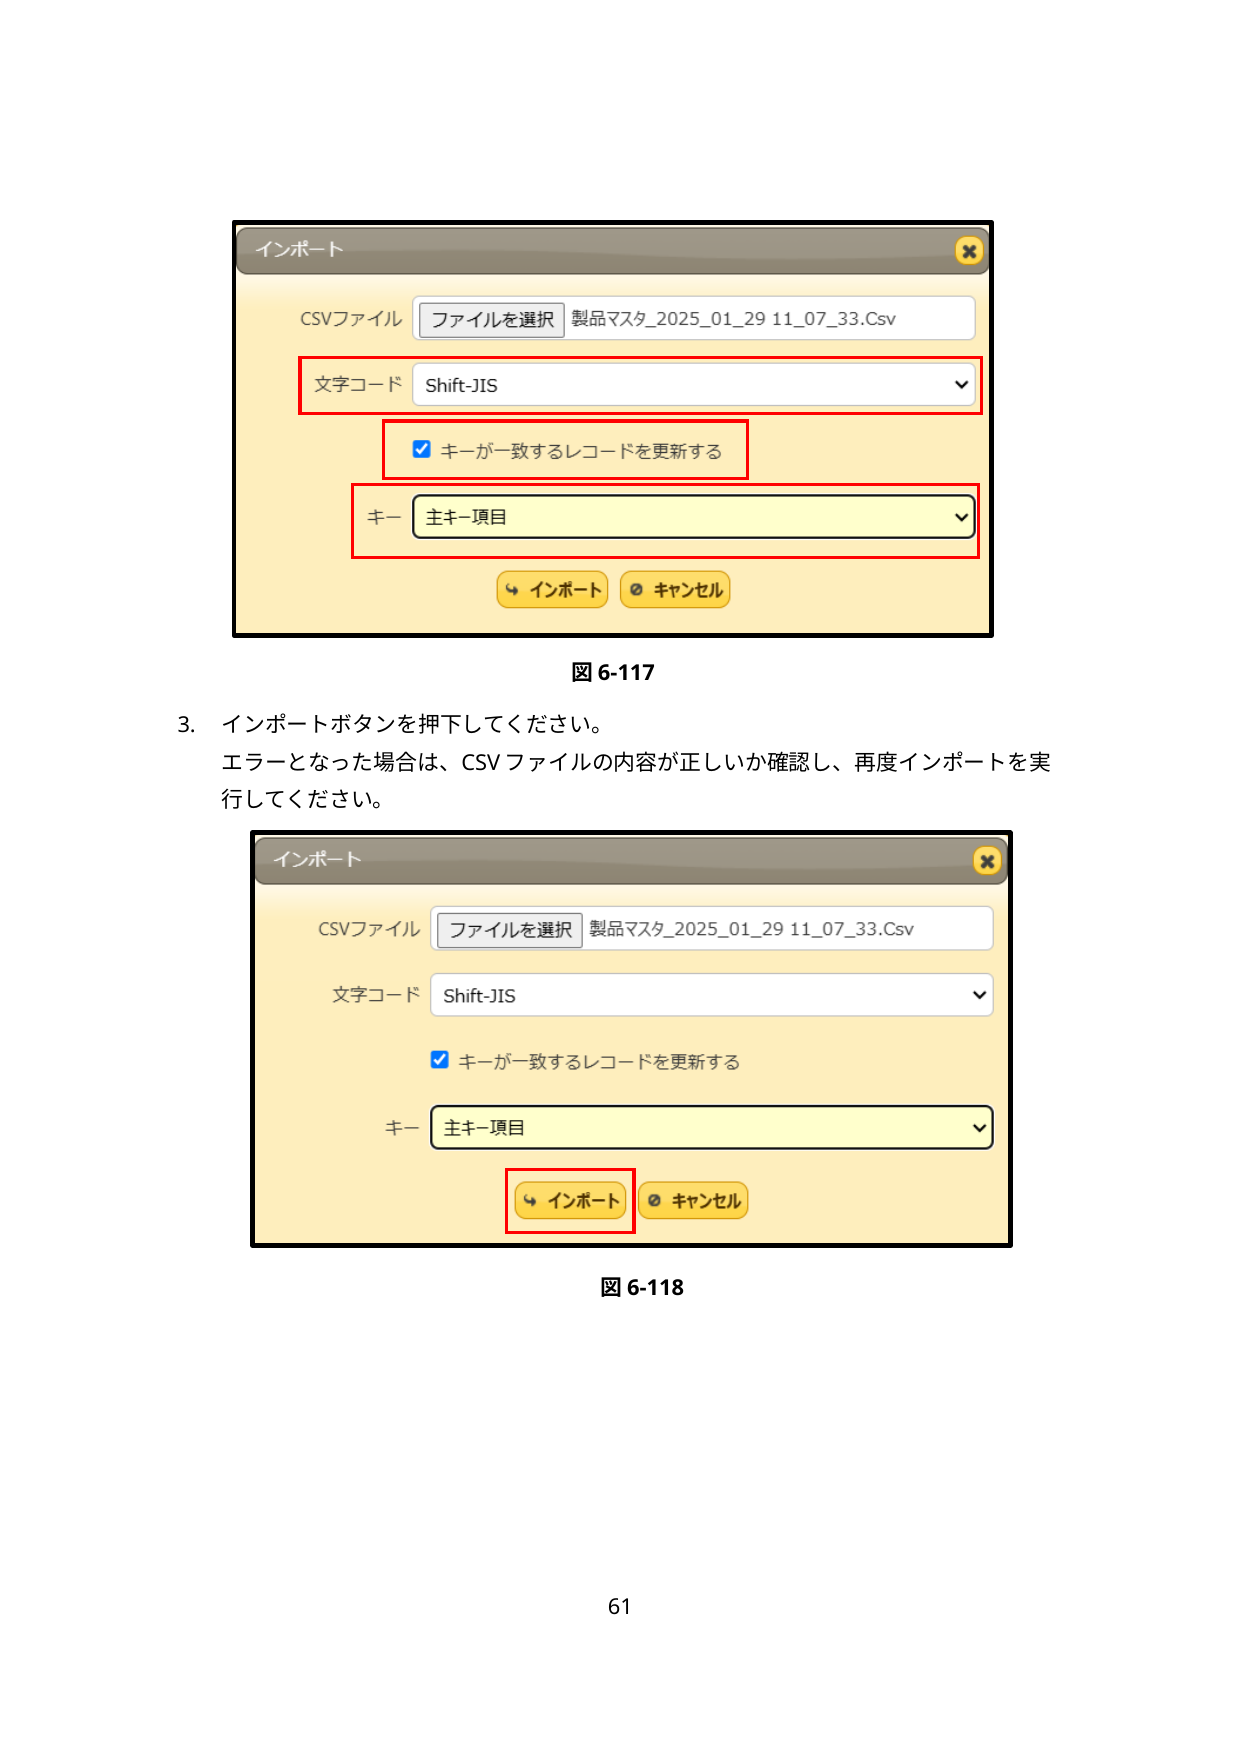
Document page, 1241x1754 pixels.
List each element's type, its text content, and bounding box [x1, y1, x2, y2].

picture [236, 225, 989, 633]
list インポートボタンを押下してください。 [177, 704, 1063, 742]
picture [255, 835, 1008, 1243]
list エラーとなった場合は、CSVファイルの内容が正しいか確認し、再度インポートを実行してください。 [221, 742, 1063, 817]
